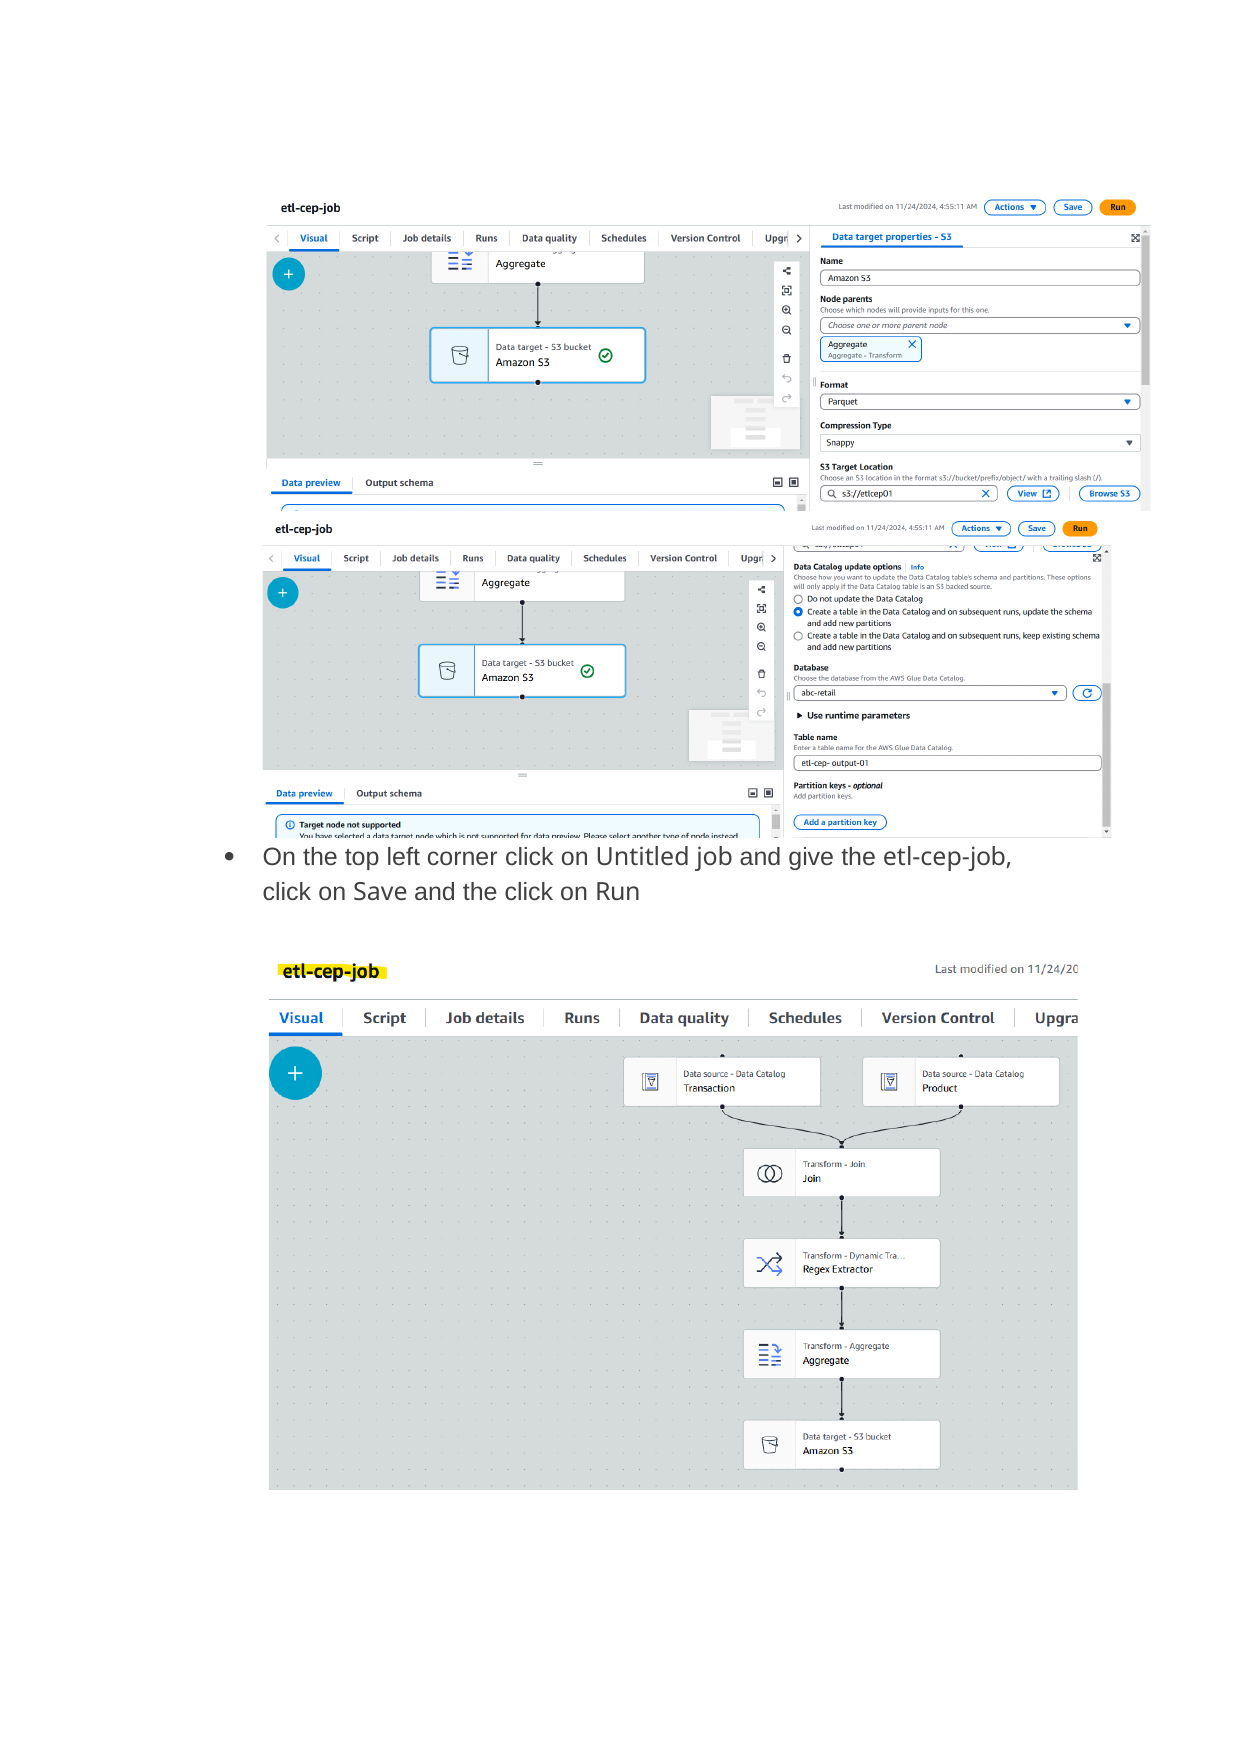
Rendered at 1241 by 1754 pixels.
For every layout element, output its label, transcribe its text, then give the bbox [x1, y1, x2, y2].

text click on Save and the click on Run [262, 874, 1101, 908]
list On the top left corner click on Untitled job and give the etl-cep-job, [225, 838, 1101, 872]
picture [262, 512, 1118, 838]
picture [268, 944, 1078, 1491]
picture [262, 193, 1152, 511]
